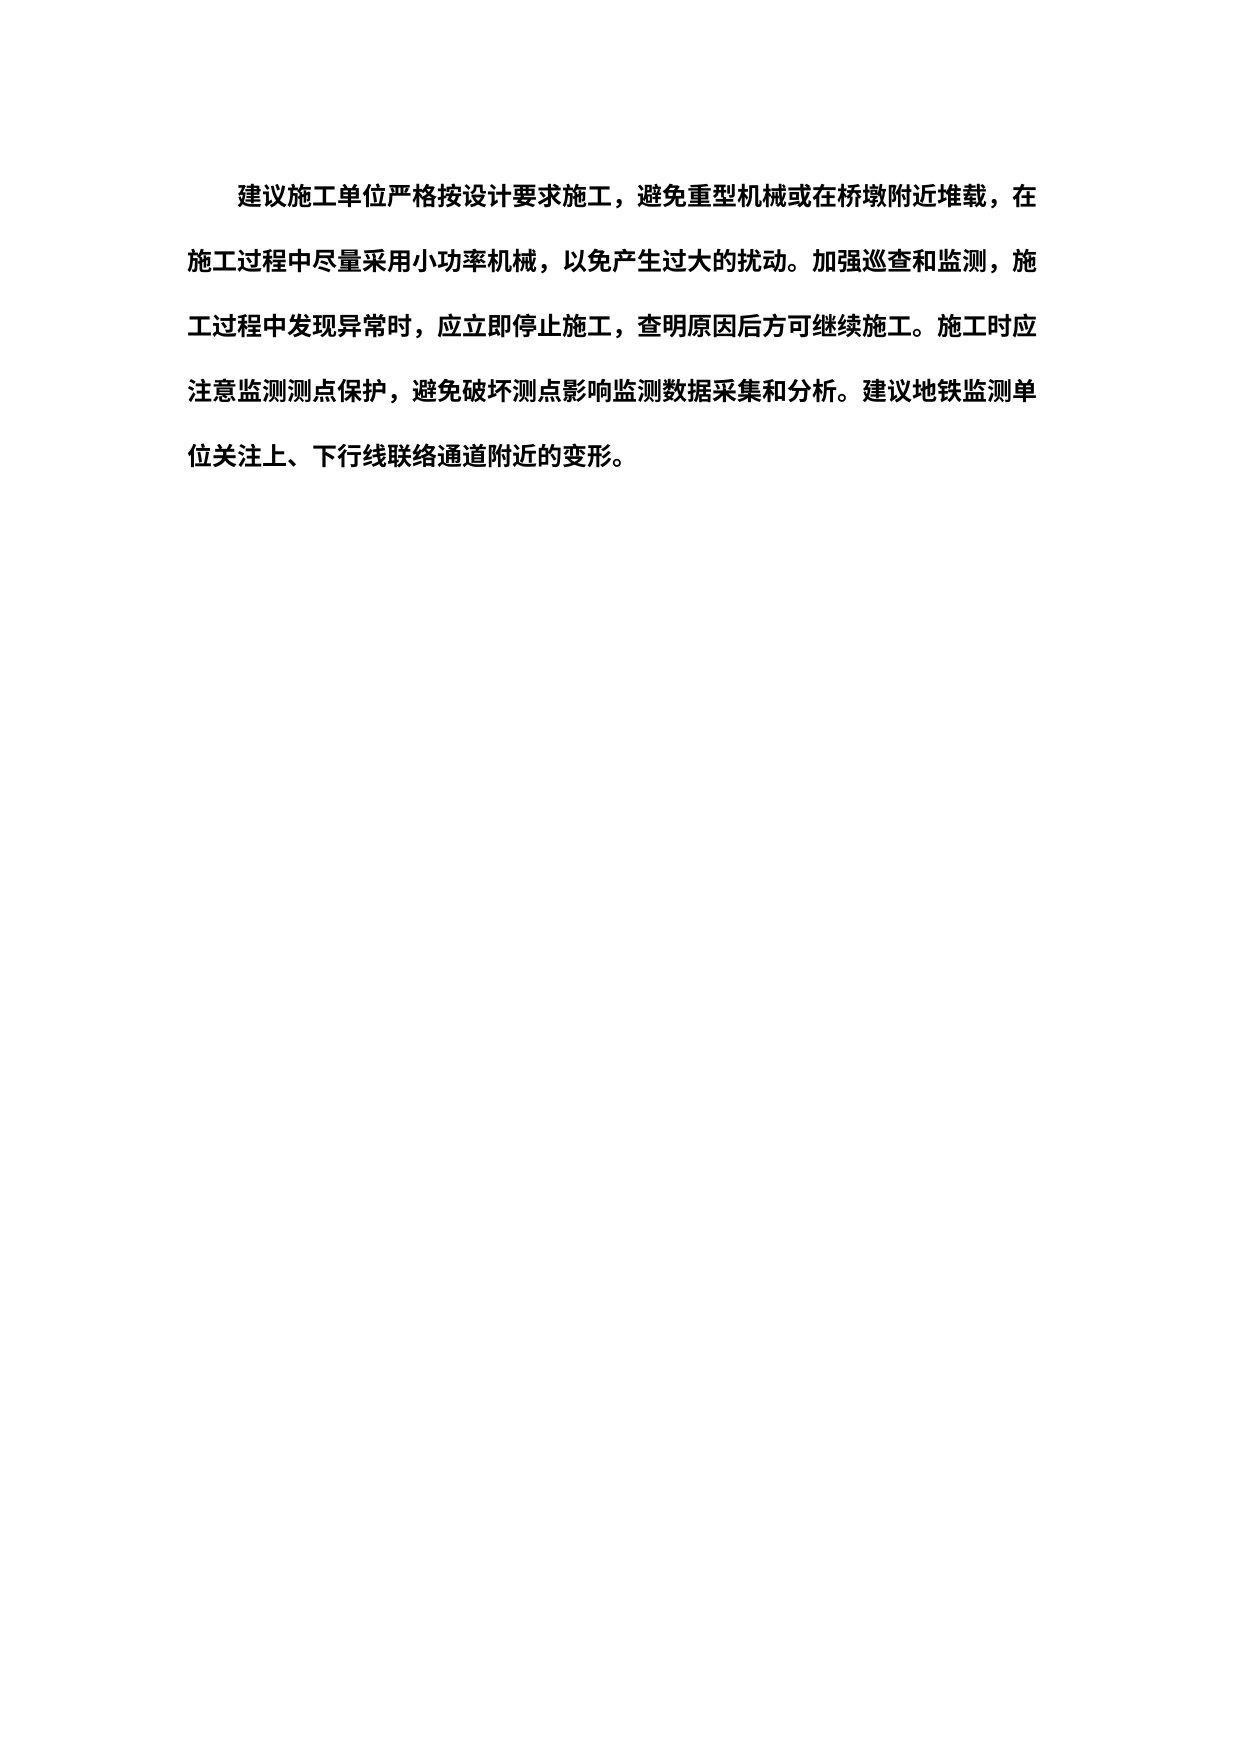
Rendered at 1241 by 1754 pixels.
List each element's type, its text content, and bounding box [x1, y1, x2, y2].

text 建议施工单位严格按设计要求施工，避免重型机械或在桥墩附近堆载，在施工过程中尽量采用小功率机械，以免产生过大的扰动。加强巡查和监测，施工过程中发现异常时，应立即停止施工，查明原因后方可继续施工。施工时应注意监测测点保护，避免破坏测点影响监测数据采集和分析。建议地铁监测单位关注上、下行线联络通道附近的变形。 [187, 162, 1053, 487]
